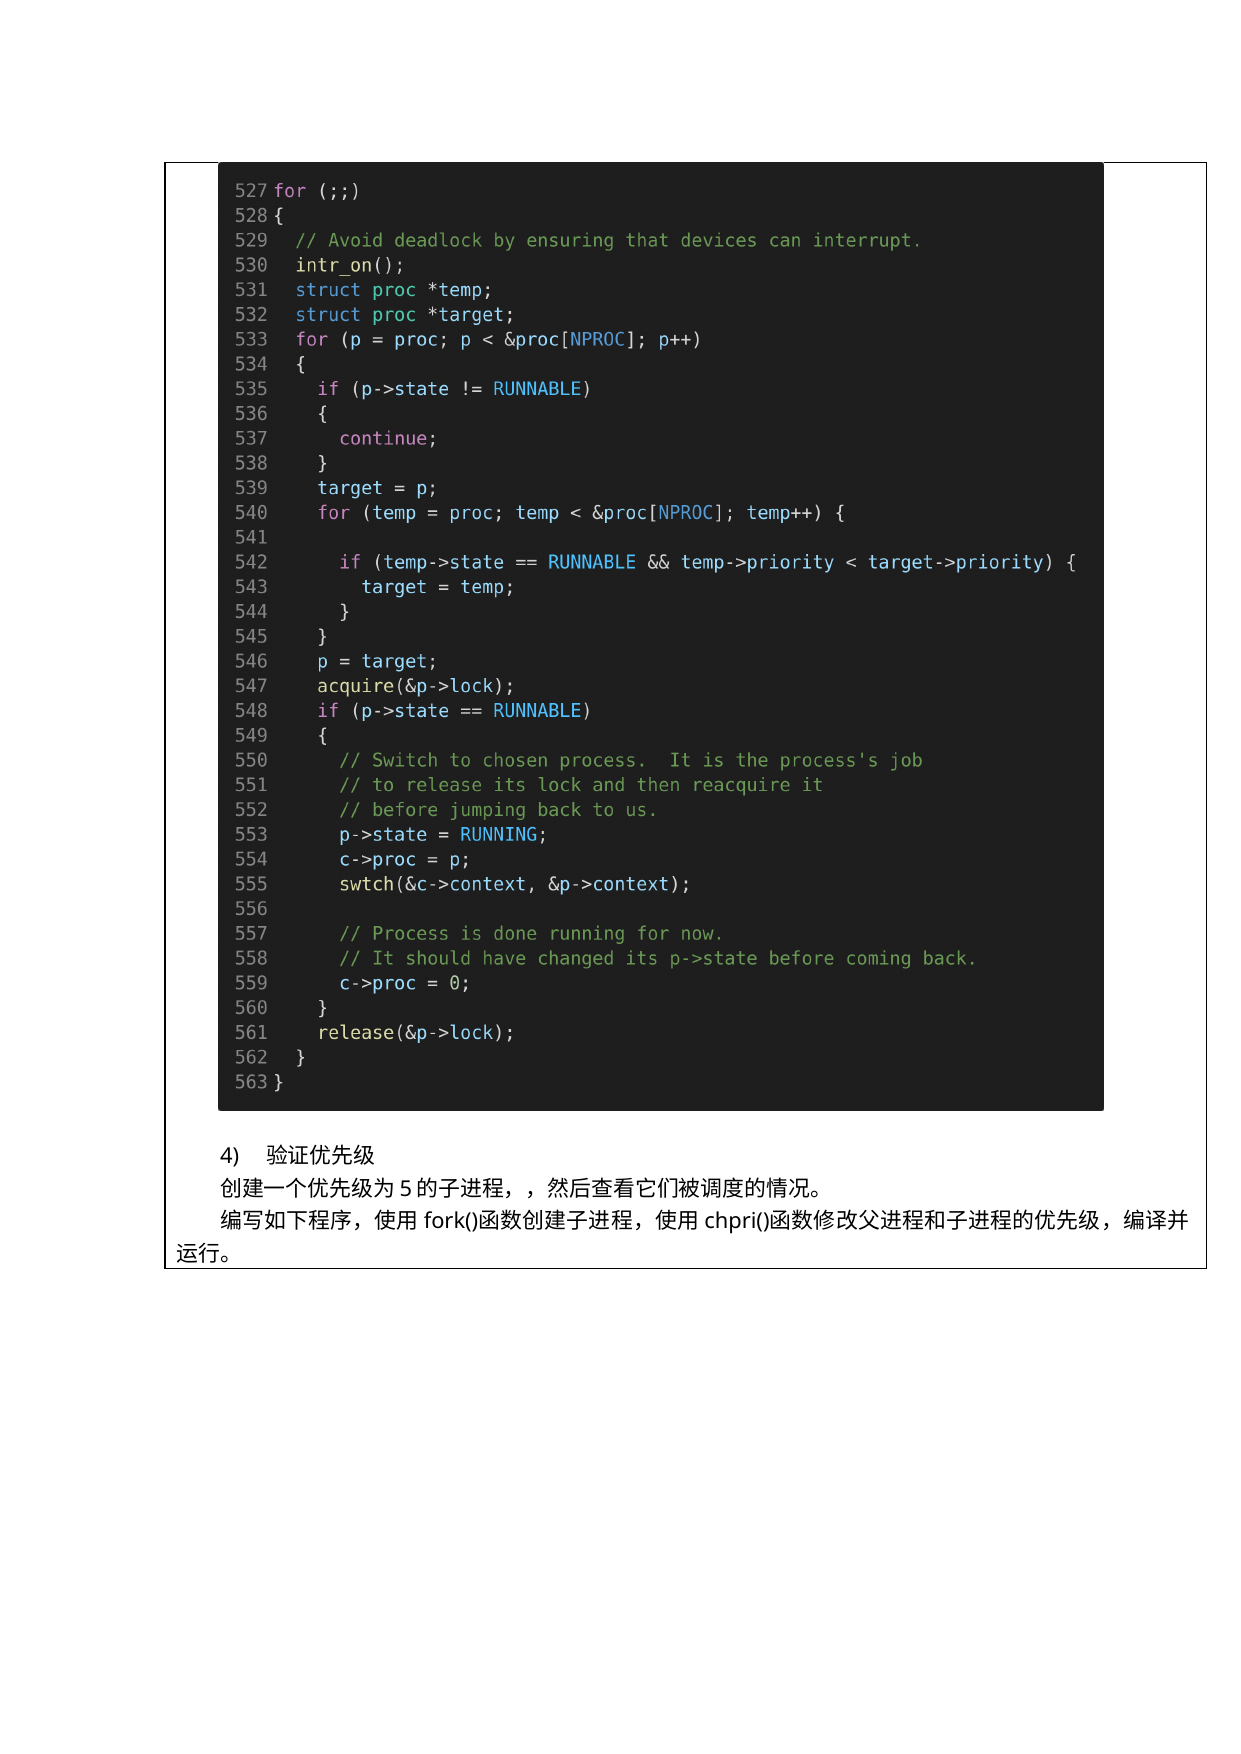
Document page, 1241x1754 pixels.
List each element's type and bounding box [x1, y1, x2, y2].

picture [218, 162, 1104, 1111]
table_header [166, 163, 1206, 1268]
